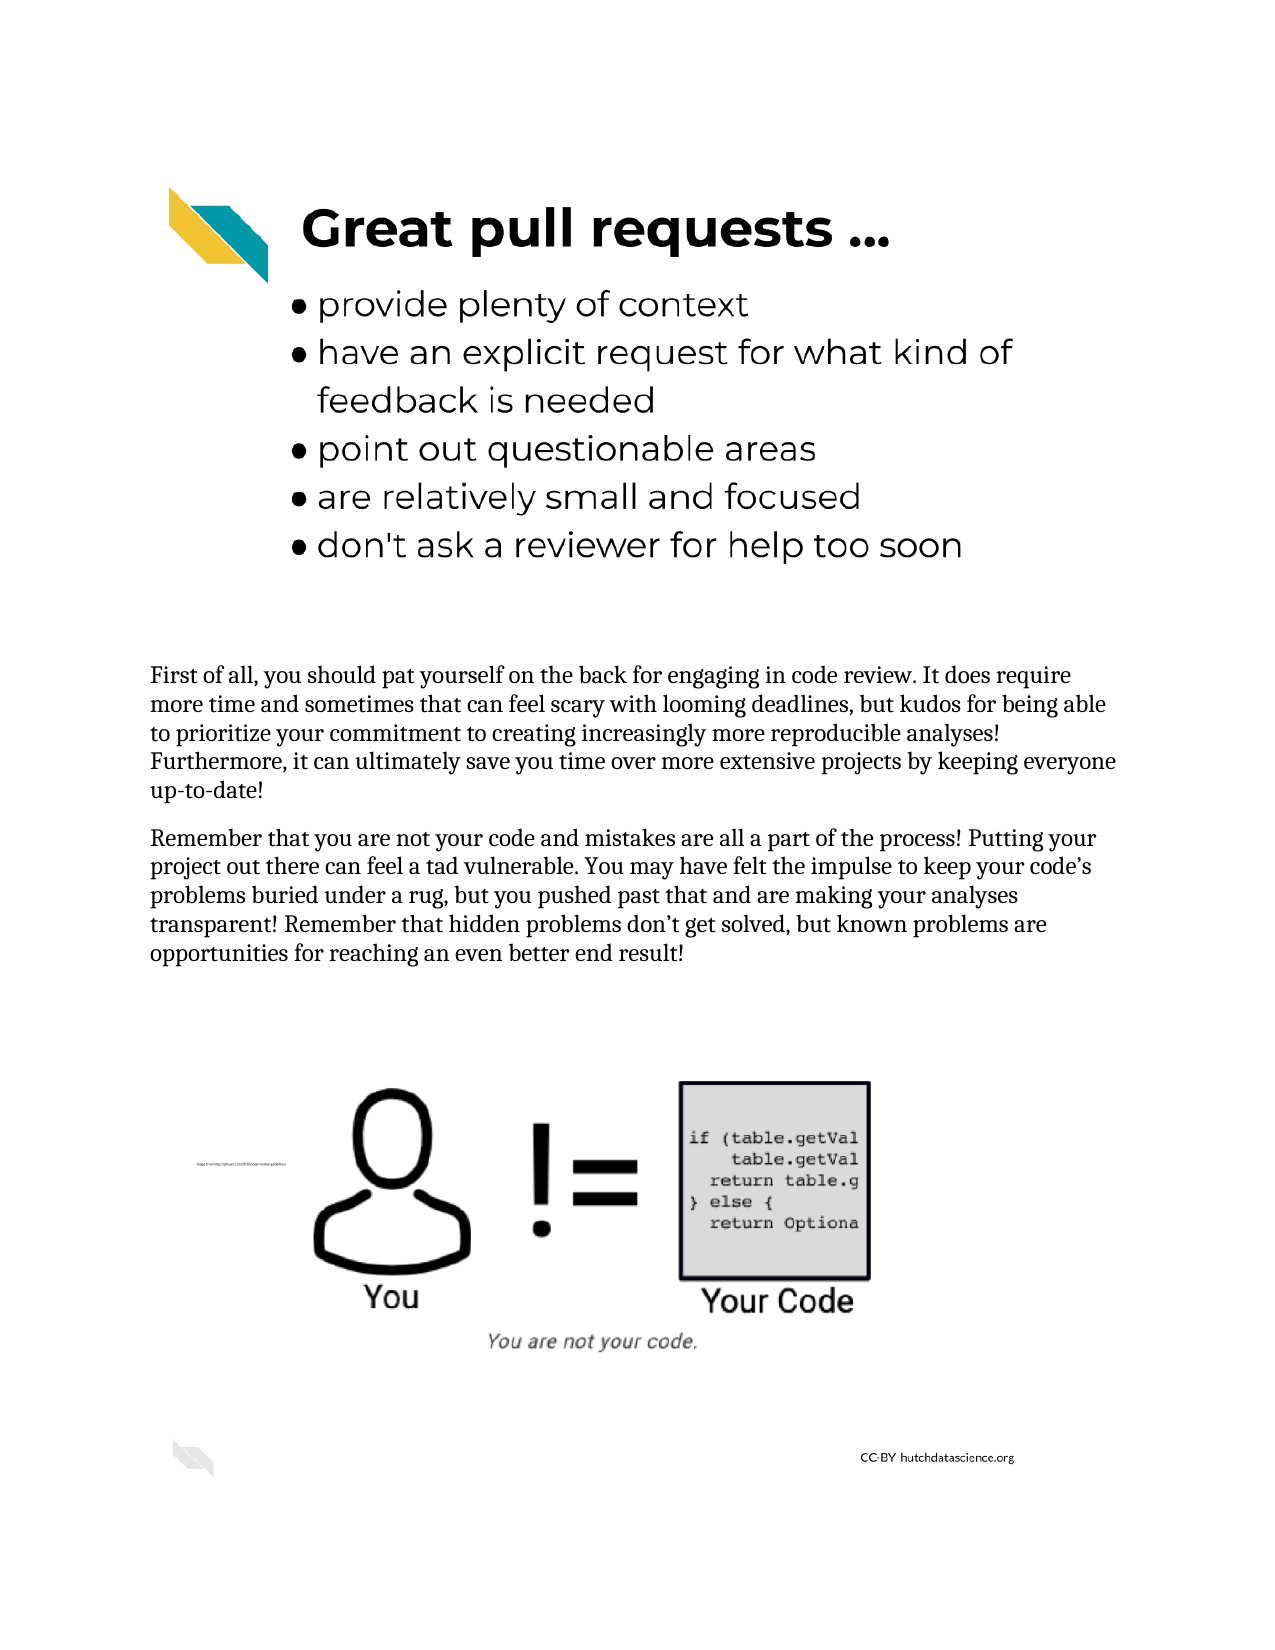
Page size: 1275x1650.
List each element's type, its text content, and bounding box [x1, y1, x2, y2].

text First of all, you should pat yourself on the back for engaging in code review. It does require more time and sometimes that can feel scary with looming deadlines, but kudos for being able to prioritize your commitment to creating increasingly more reproducible analyses! Furthermore, it can ultimately save you time over more extensive projects by keeping everyone up-to-date! [150, 661, 1125, 805]
text Remember that you are not your code and mistakes are all a part of the process! Putting your project out there can feel a tad vulnerable. You may have felt the impulse to keep your code’s problems buried under a rug, but you pushed past that and are making your analyses transparent! Remember that hidden problems don’t get solved, but known problems are opportunities for reaching an even better end result! [150, 823, 1125, 967]
picture [168, 150, 1044, 643]
picture [168, 986, 1044, 1479]
